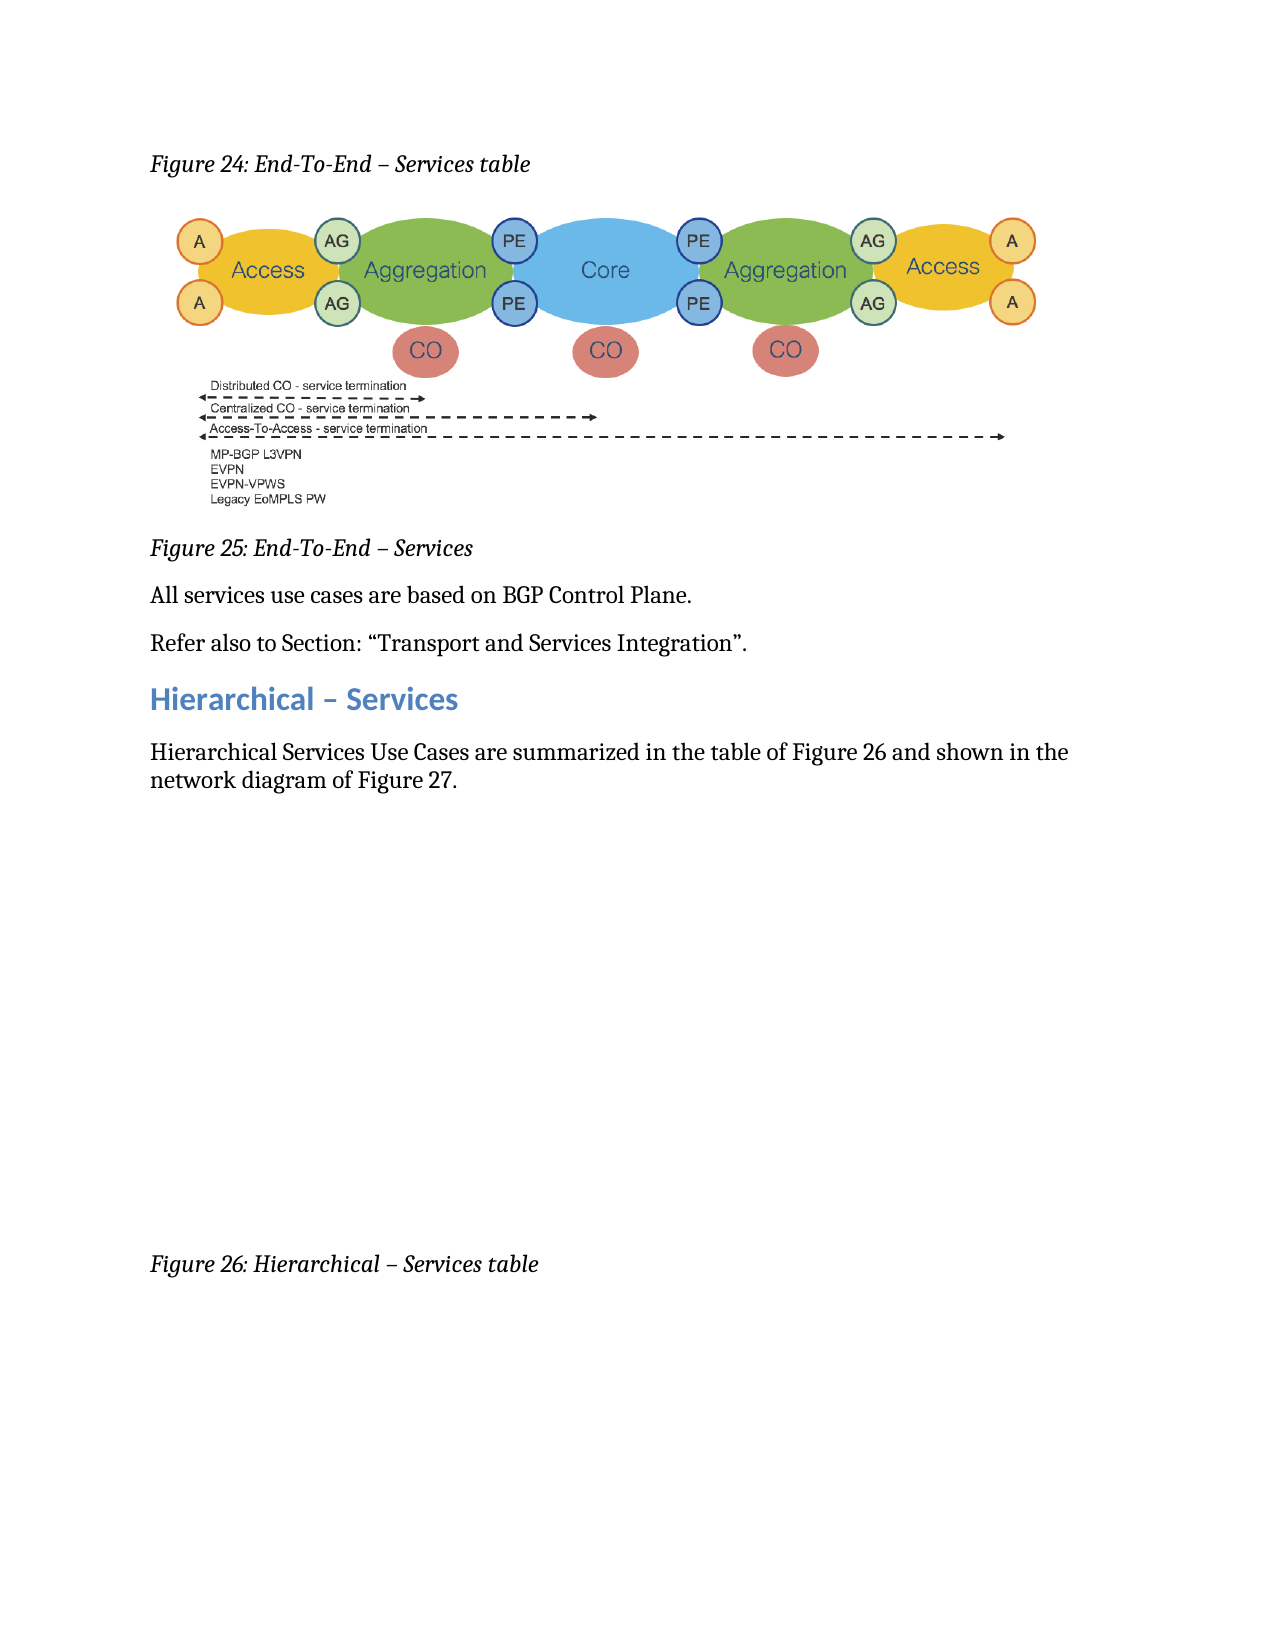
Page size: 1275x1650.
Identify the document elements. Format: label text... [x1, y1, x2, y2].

picture [168, 197, 1044, 515]
text Figure 26: Hierarchical – Services table [150, 1249, 1125, 1278]
text Refer also to Section: “Transport and Services Integration”. [150, 629, 1125, 657]
subtitle Hierarchical – Services [150, 678, 1125, 719]
text Figure 24: End-To-End – Services table [150, 150, 1125, 179]
text Hierarchical Services Use Cases are summarized in the table of Figure 26 and shown in the network diagram of Figure 27. [150, 738, 1125, 795]
text All services use cases are based on BGP Control Plane. [150, 581, 1125, 610]
text Figure 25: End-To-End – Services [150, 534, 1125, 562]
